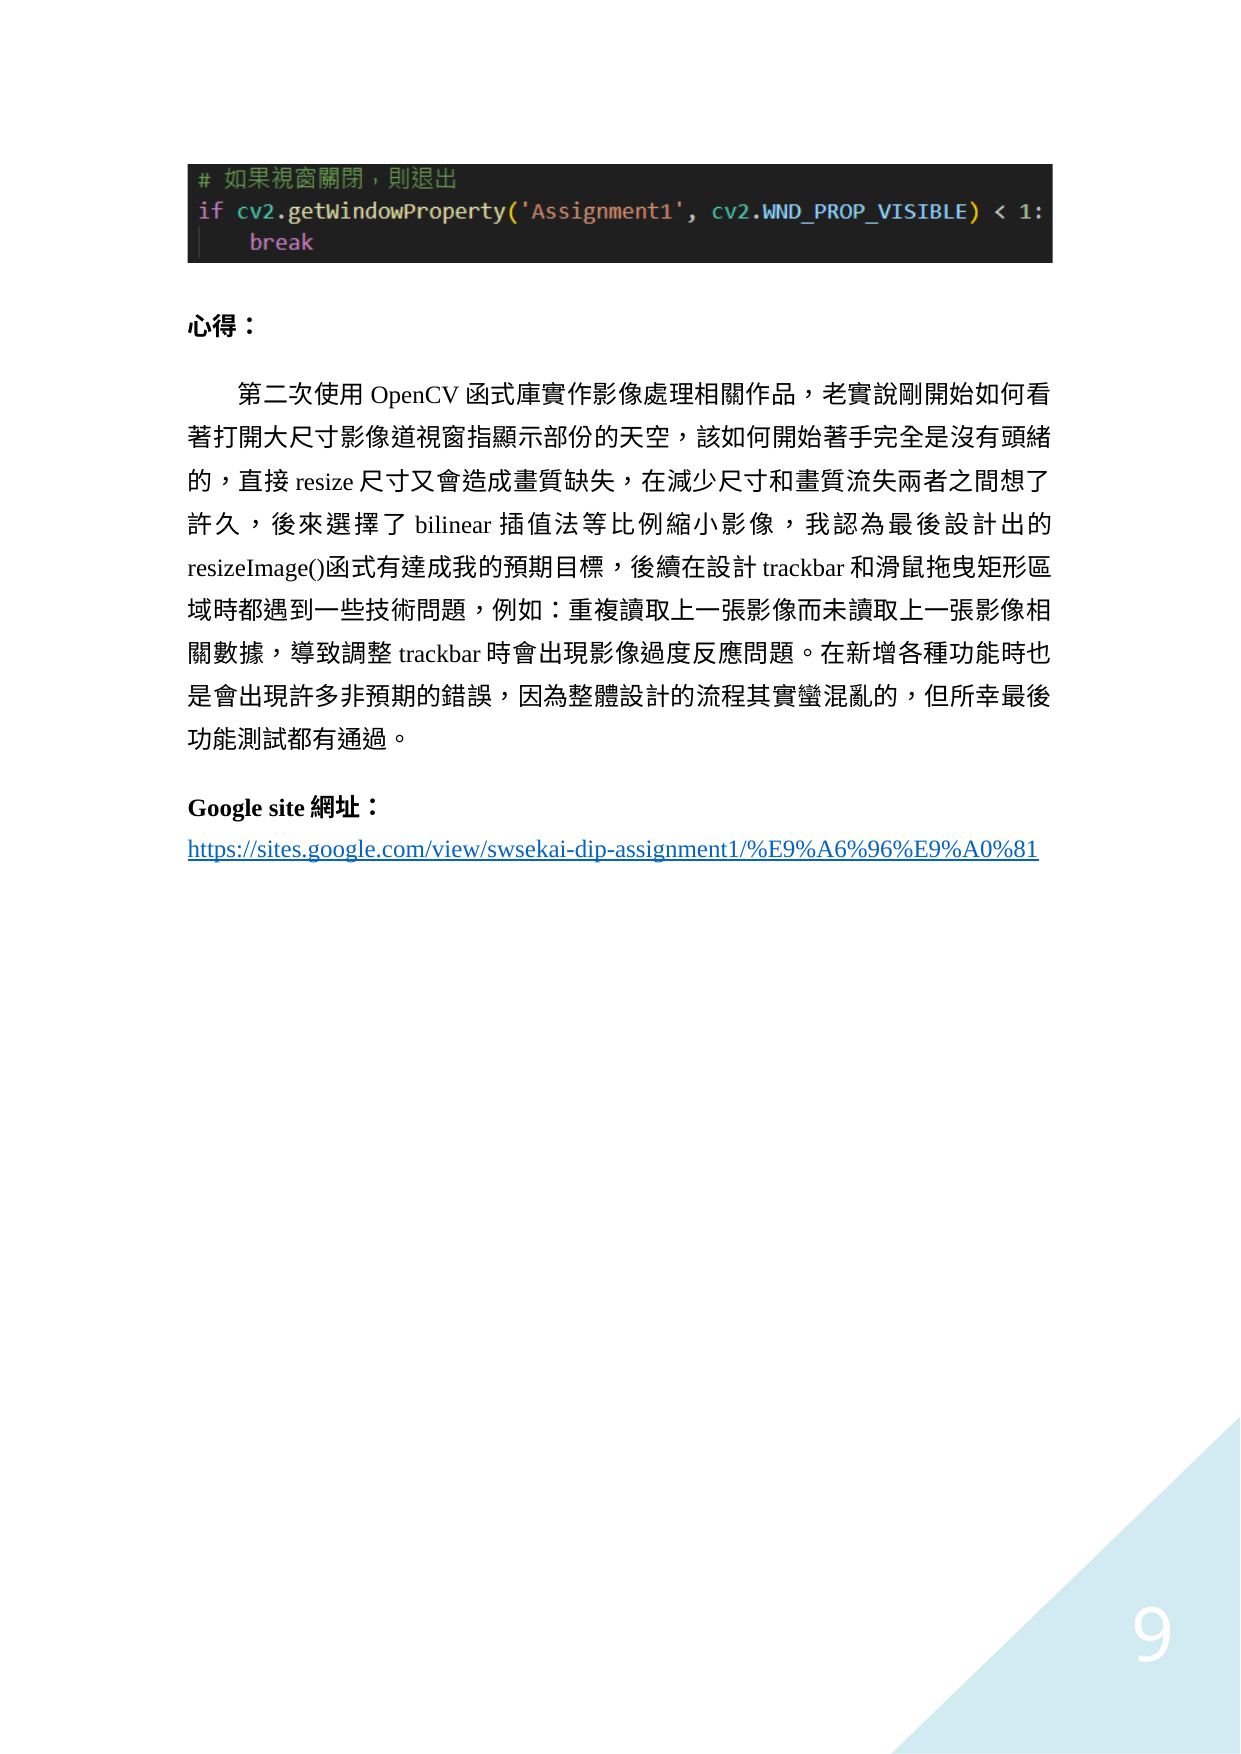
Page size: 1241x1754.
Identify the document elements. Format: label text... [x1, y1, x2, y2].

picture [187, 164, 1053, 263]
text 第二次使用OpenCV函式庫實作影像處理相關作品，老實說剛開始如何看著打開大尺寸影像道視窗指顯示部份的天空，該如何開始著手完全是沒有頭緒的，直接resize尺寸又會造成畫質缺失，在減少尺寸和畫質流失兩者之間想了許久，後來選擇了bilinear插值法等比例縮小影像，我認為最後設計出的resizeImage()函式有達成我的預期目標，後續在設計trackbar和滑鼠拖曳矩形區域時都遇到一些技術問題，例如：重複讀取上一張影像而未讀取上一張影像相關數據，導致調整trackbar時會出現影像過度反應問題。在新增各種功能時也是會出現許多非預期的錯誤，因為整體設計的流程其實蠻混亂的，但所幸最後功能測試都有通過。 [187, 374, 1053, 757]
text 心得： [187, 306, 1053, 344]
text Google site網址： https://sites.google.com/view/swsekai-dip-assignment1/%E9%A6%96%E9%A0%81 [187, 787, 1053, 868]
